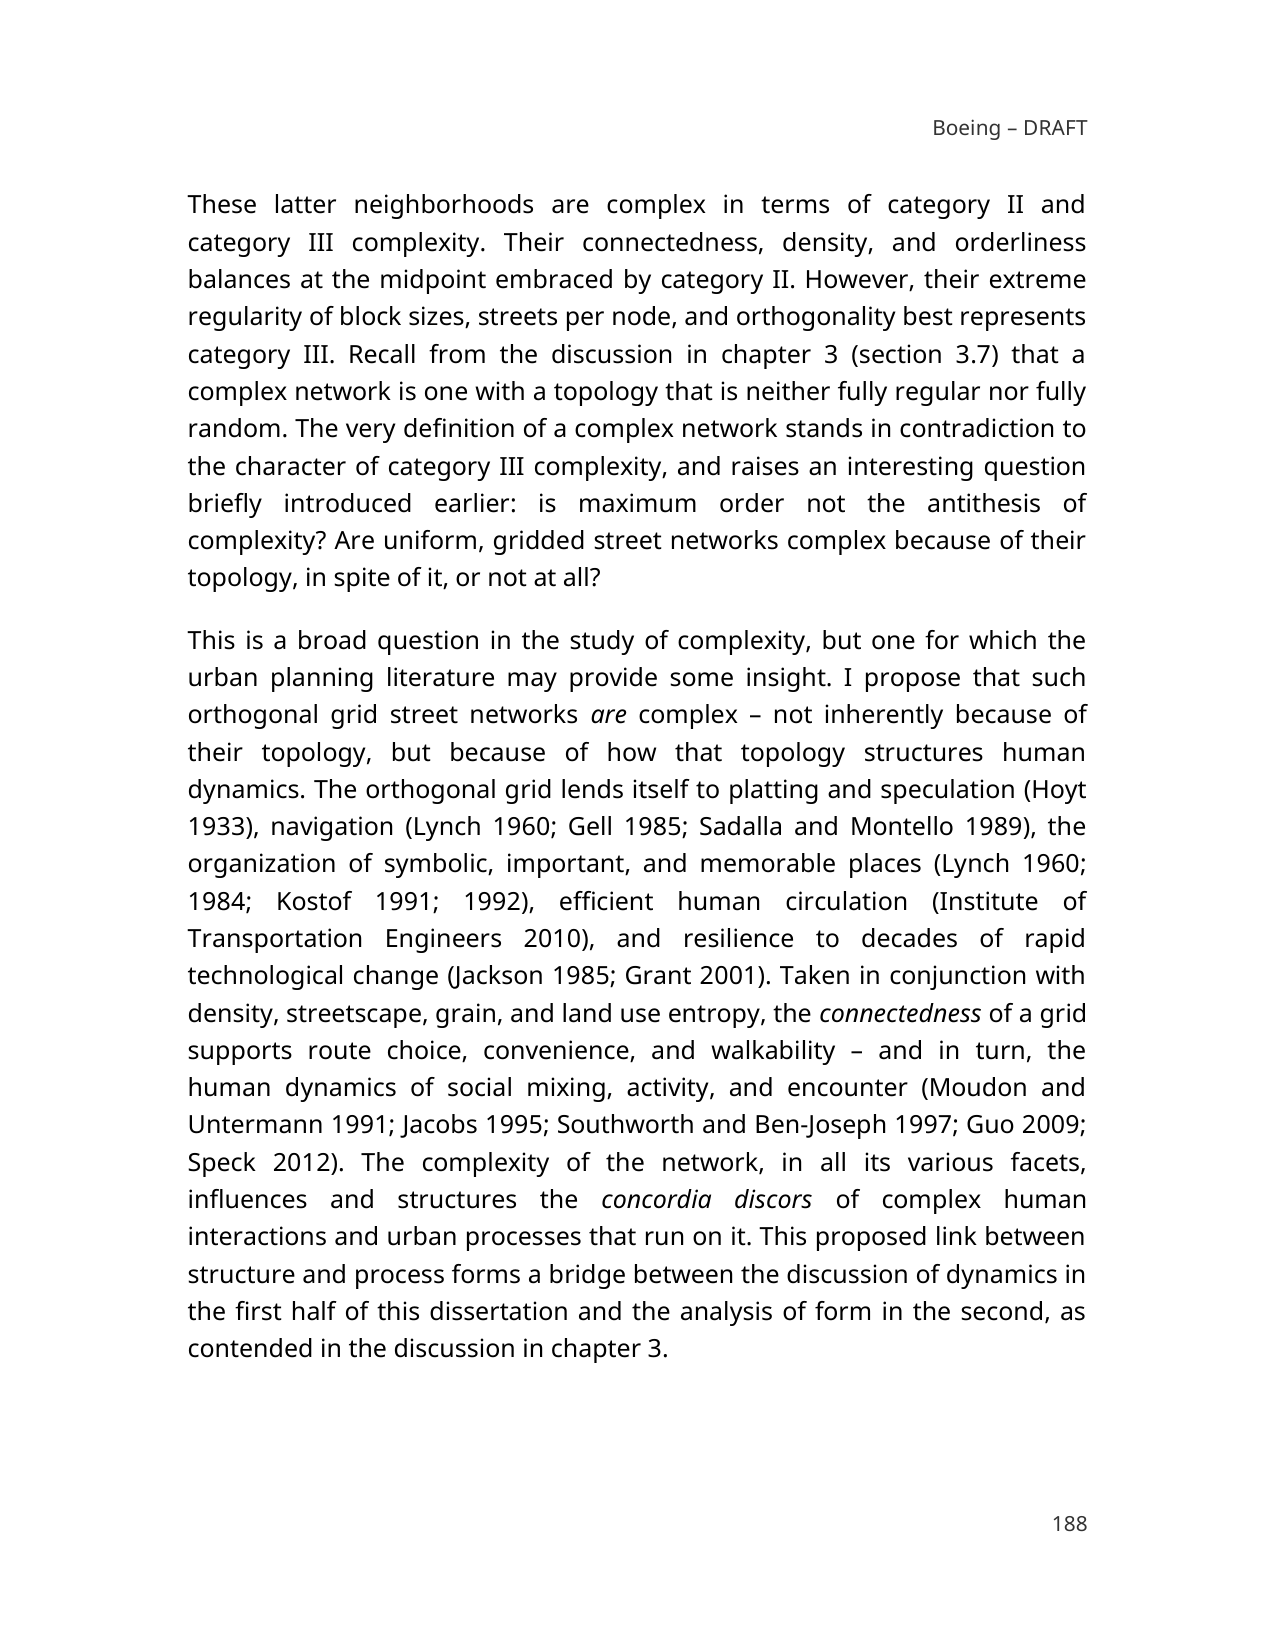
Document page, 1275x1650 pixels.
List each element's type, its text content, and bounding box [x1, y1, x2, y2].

text These latter neighborhoods are complex in terms of category II and category III complexity. Their connectedness, density, and orderliness balances at the midpoint embraced by category II. However, their extreme regularity of block sizes, streets per node, and orthogonality best represents category III. Recall from the discussion in chapter 3 (section 3.7) that a complex network is one with a topology that is neither fully regular nor fully random. The very definition of a complex network stands in contradiction to the character of category III complexity, and raises an interesting question briefly introduced earlier: is maximum order not the antithesis of complexity? Are uniform, gridded street networks complex because of their topology, in spite of it, or not at all? [187, 187, 1087, 594]
text This is a broad question in the study of complexity, but one for which the urban planning literature may provide some insight. I propose that such orthogonal grid street networks are complex – not inherently because of their topology, but because of how that topology structures human dynamics. The orthogonal grid lends itself to platting and speculation (Hoyt 1933), navigation (Lynch 1960; Gell 1985; Sadalla and Montello 1989), the organization of symbolic, important, and memorable places (Lynch 1960; 1984; Kostof 1991; 1992), efficient human circulation (Institute of Transportation Engineers 2010), and resilience to decades of rapid technological change (Jackson 1985; Grant 2001). Taken in conjunction with density, streetscape, grain, and land use entropy, the connectedness of a grid supports route choice, convenience, and walkability – and in turn, the human dynamics of social mixing, activity, and encounter (Moudon and Untermann 1991; Jacobs 1995; Southworth and Ben-Joseph 1997; Guo 2009; Speck 2012). The complexity of the network, in all its various facets, influences and structures the concordia discors of complex human interactions and urban processes that run on it. This proposed link between structure and process forms a bridge between the discussion of dynamics in the first half of this dissertation and the analysis of form in the second, as contended in the discussion in chapter 3. [187, 623, 1087, 1365]
